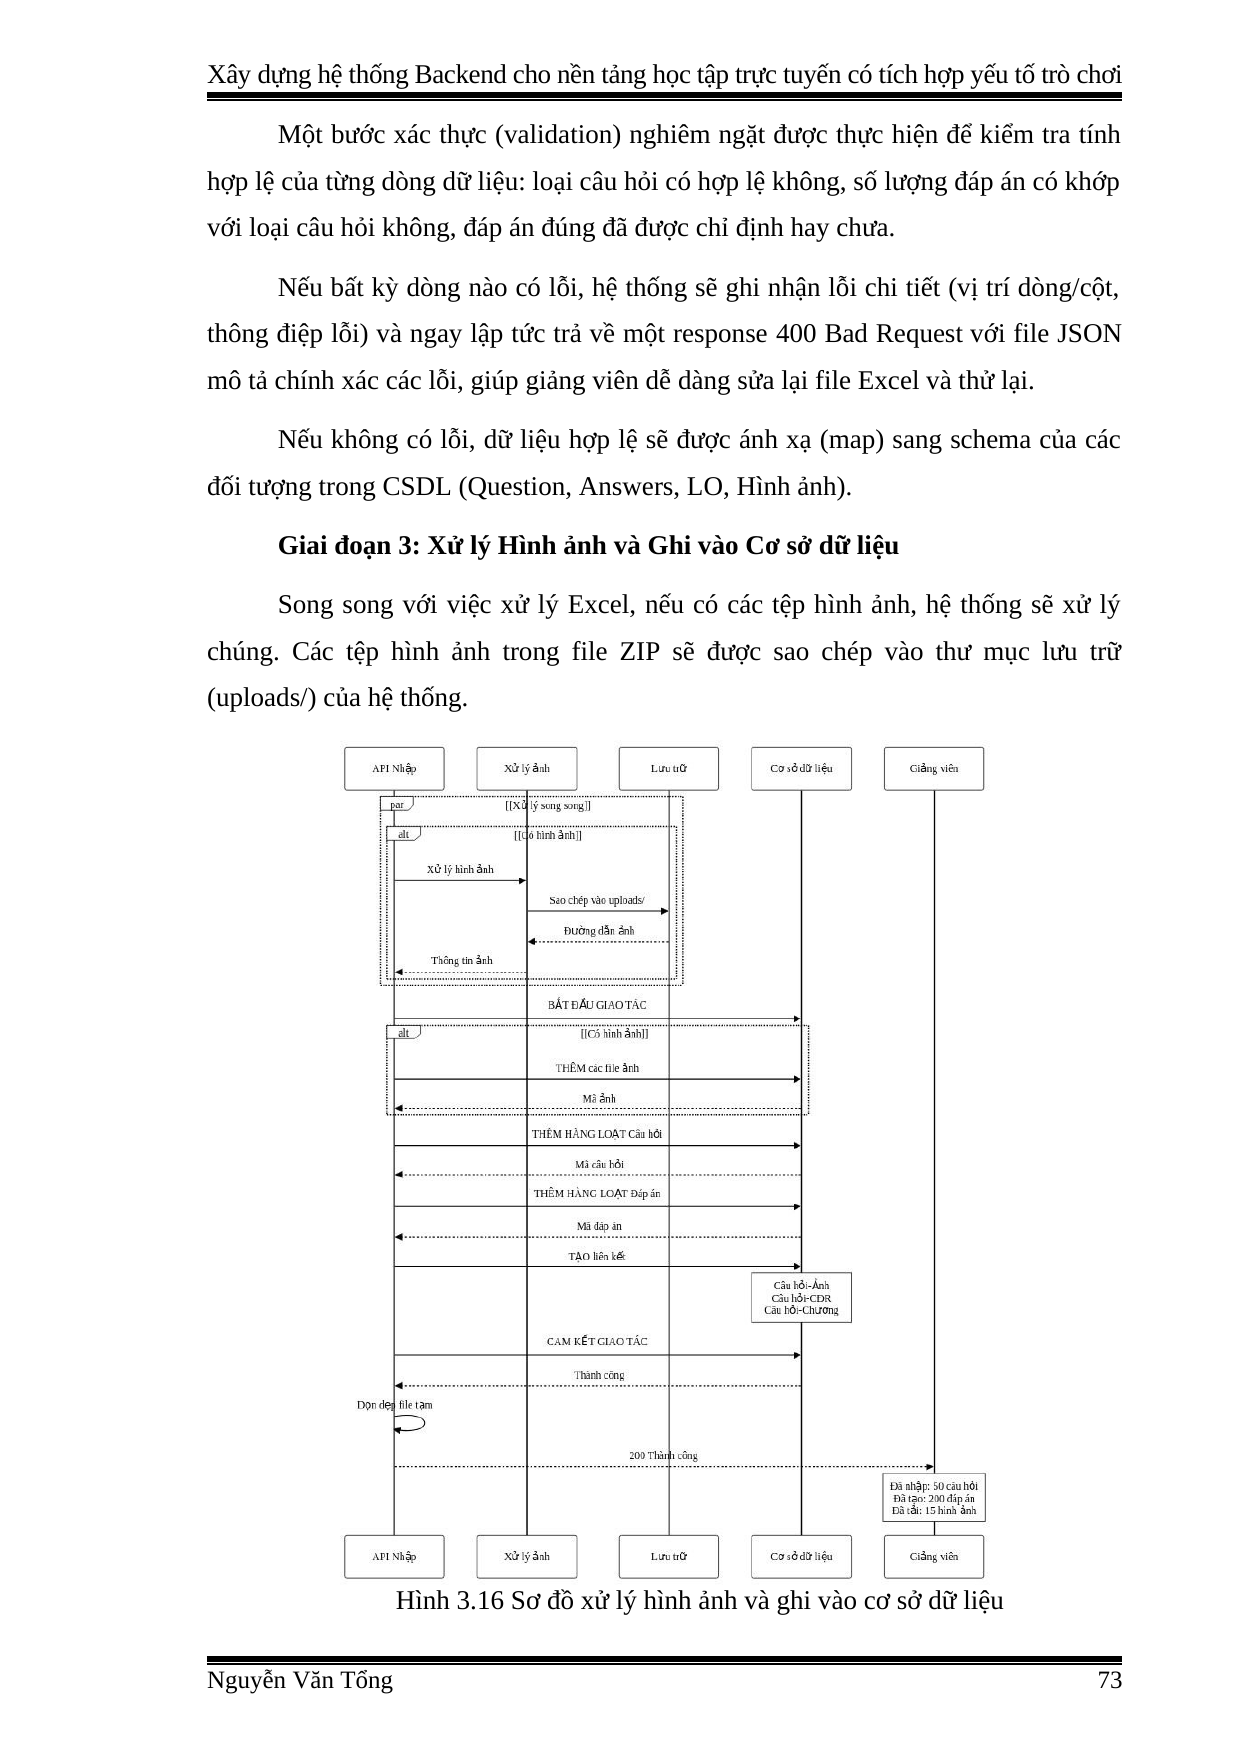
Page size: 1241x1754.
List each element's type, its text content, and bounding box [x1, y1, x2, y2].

text Song song với việc xử lý Excel, nếu có các tệp hình ảnh, hệ thống sẽ xử lý chúng. Các tệp hình ảnh trong file ZIP sẽ được sao chép vào thư mục lưu trữ (uploads/) của hệ thống. [207, 588, 1122, 713]
text Một bước xác thực (validation) nghiêm ngặt được thực hiện để kiểm tra tính hợp lệ của từng dòng dữ liệu: loại câu hỏi có hợp lệ không, số lượng đáp án có khớp với loại câu hỏi không, đáp án đúng đã được chỉ định hay chưa. [207, 118, 1122, 243]
text Nếu không có lỗi, dữ liệu hợp lệ sẽ được ánh xạ (map) sang schema của các đối tượng trong CSDL (Question, Answers, LO, Hình ảnh). [207, 423, 1122, 501]
text Giai đoạn 3: Xử lý Hình ảnh và Ghi vào Cơ sở dữ liệu [207, 529, 1122, 560]
picture [311, 740, 1018, 1585]
text Nếu bất kỳ dòng nào có lỗi, hệ thống sẽ ghi nhận lỗi chi tiết (vị trí dòng/cột, thông điệp lỗi) và ngay lập tức trả về một response 400 Bad Request với file JSON mô tả chính xác các lỗi, giúp giảng viên dễ dàng sửa lại file Excel và thử lại. [207, 271, 1122, 395]
